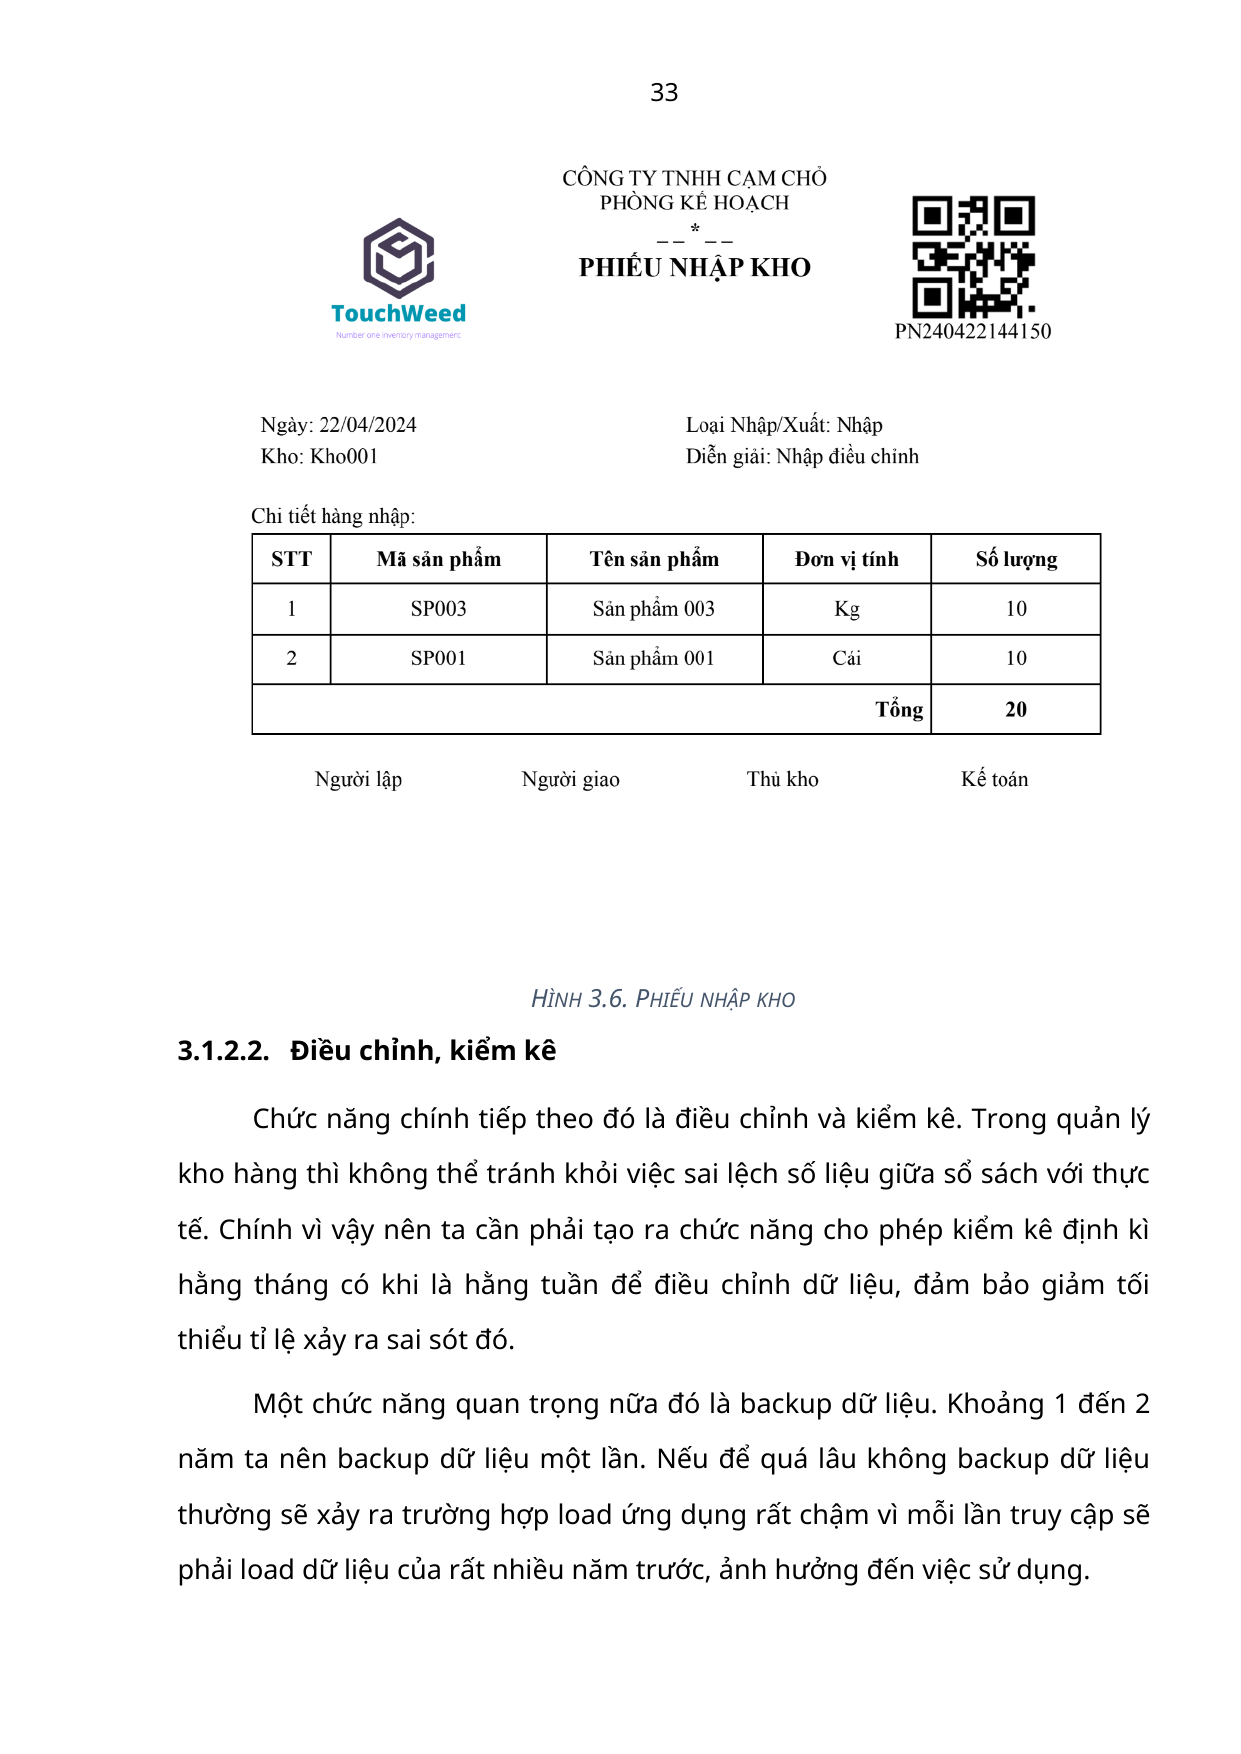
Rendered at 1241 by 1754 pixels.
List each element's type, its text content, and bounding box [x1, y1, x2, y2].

text Chức năng chính tiếp theo đó là điều chỉnh và kiểm kê. Trong quản lý kho hàng thì không thể tránh khỏi việc sai lệch số liệu giữa sổ sách với thực tế. Chính vì vậy nên ta cần phải tạo ra chức năng cho phép kiểm kê định kì hằng tháng có khi là hằng tuần để điều chỉnh dữ liệu, đảm bảo giảm tối thiểu tỉ lệ xảy ra sai sót đó. [177, 1099, 1152, 1358]
picture [177, 133, 1152, 956]
text Hình 3.6. Phiếu nhập kho [177, 981, 1152, 1015]
text Một chức năng quan trọng nữa đó là backup dữ liệu. Khoảng 1 đến 2 năm ta nên backup dữ liệu một lần. Nếu để quá lâu không backup dữ liệu thường sẽ xảy ra trường hợp load ứng dụng rất chậm vì mỗi lần truy cập sẽ phải load dữ liệu của rất nhiều năm trước, ảnh hưởng đến việc sử dụng. [177, 1384, 1152, 1587]
subtitle Điều chỉnh, kiểm kê [177, 1032, 1152, 1069]
